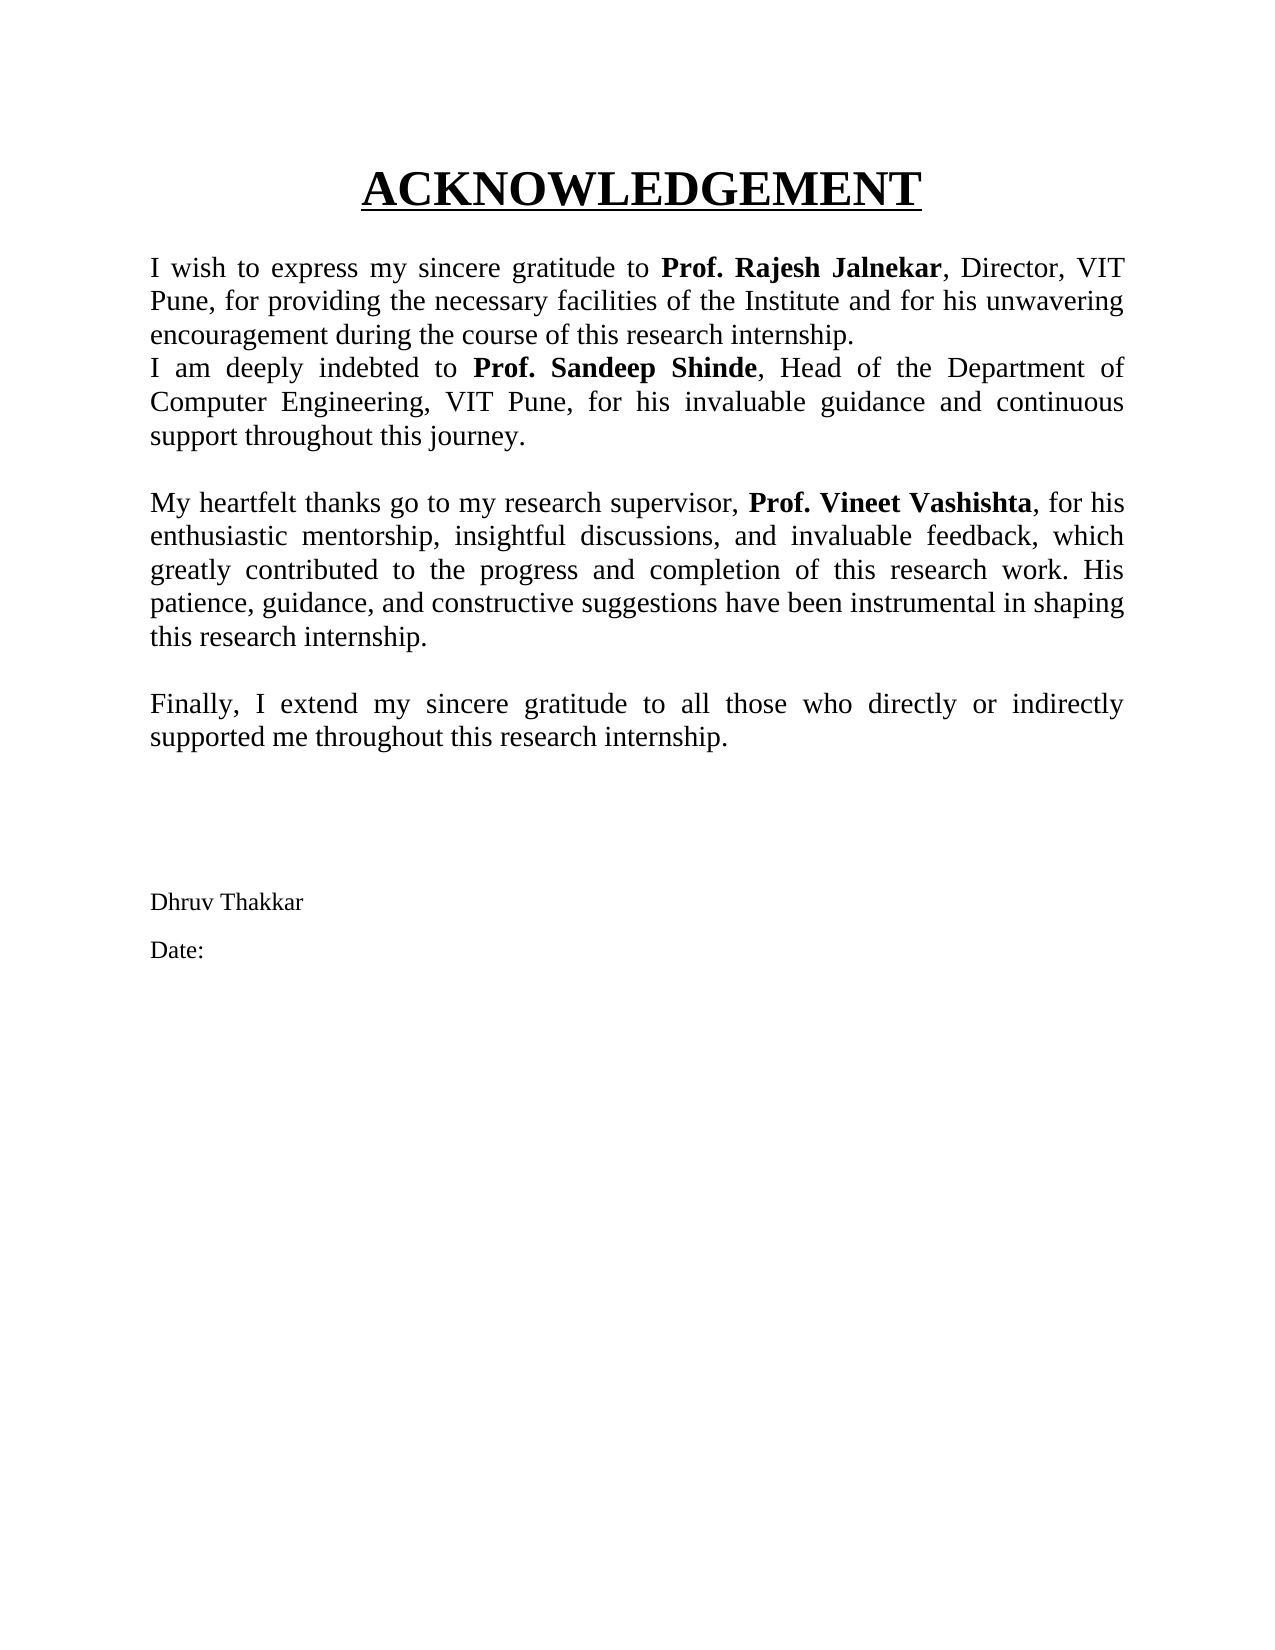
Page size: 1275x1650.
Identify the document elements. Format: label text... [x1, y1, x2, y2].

text I wish to express my sincere gratitude to Prof. Rajesh Jalnekar, Director, VIT Pune, for providing the necessary facilities of the Institute and for his unwavering encouragement during the course of this research internship. [150, 250, 1125, 351]
text Date: [150, 935, 1125, 964]
text Dhruv Thakkar [150, 887, 1125, 916]
text My heartfelt thanks go to my research supervisor, Prof. Vineet Vashishta, for his enthusiastic mentorship, insightful discussions, and invaluable feedback, which greatly contributed to the progress and completion of this research work. His patience, guidance, and constructive suggestions have been instrumental in shaping this research internship. [150, 485, 1125, 652]
text Finally, I extend my sincere gratitude to all those who directly or indirectly supported me throughout this research internship. [150, 686, 1125, 753]
subtitle ACKNOWLEDGEMENT [214, 159, 1069, 216]
text I am deeply indebted to Prof. Sandeep Shinde, Head of the Department of Computer Engineering, VIT Pune, for his invaluable guidance and continuous support throughout this journey. [150, 351, 1125, 451]
